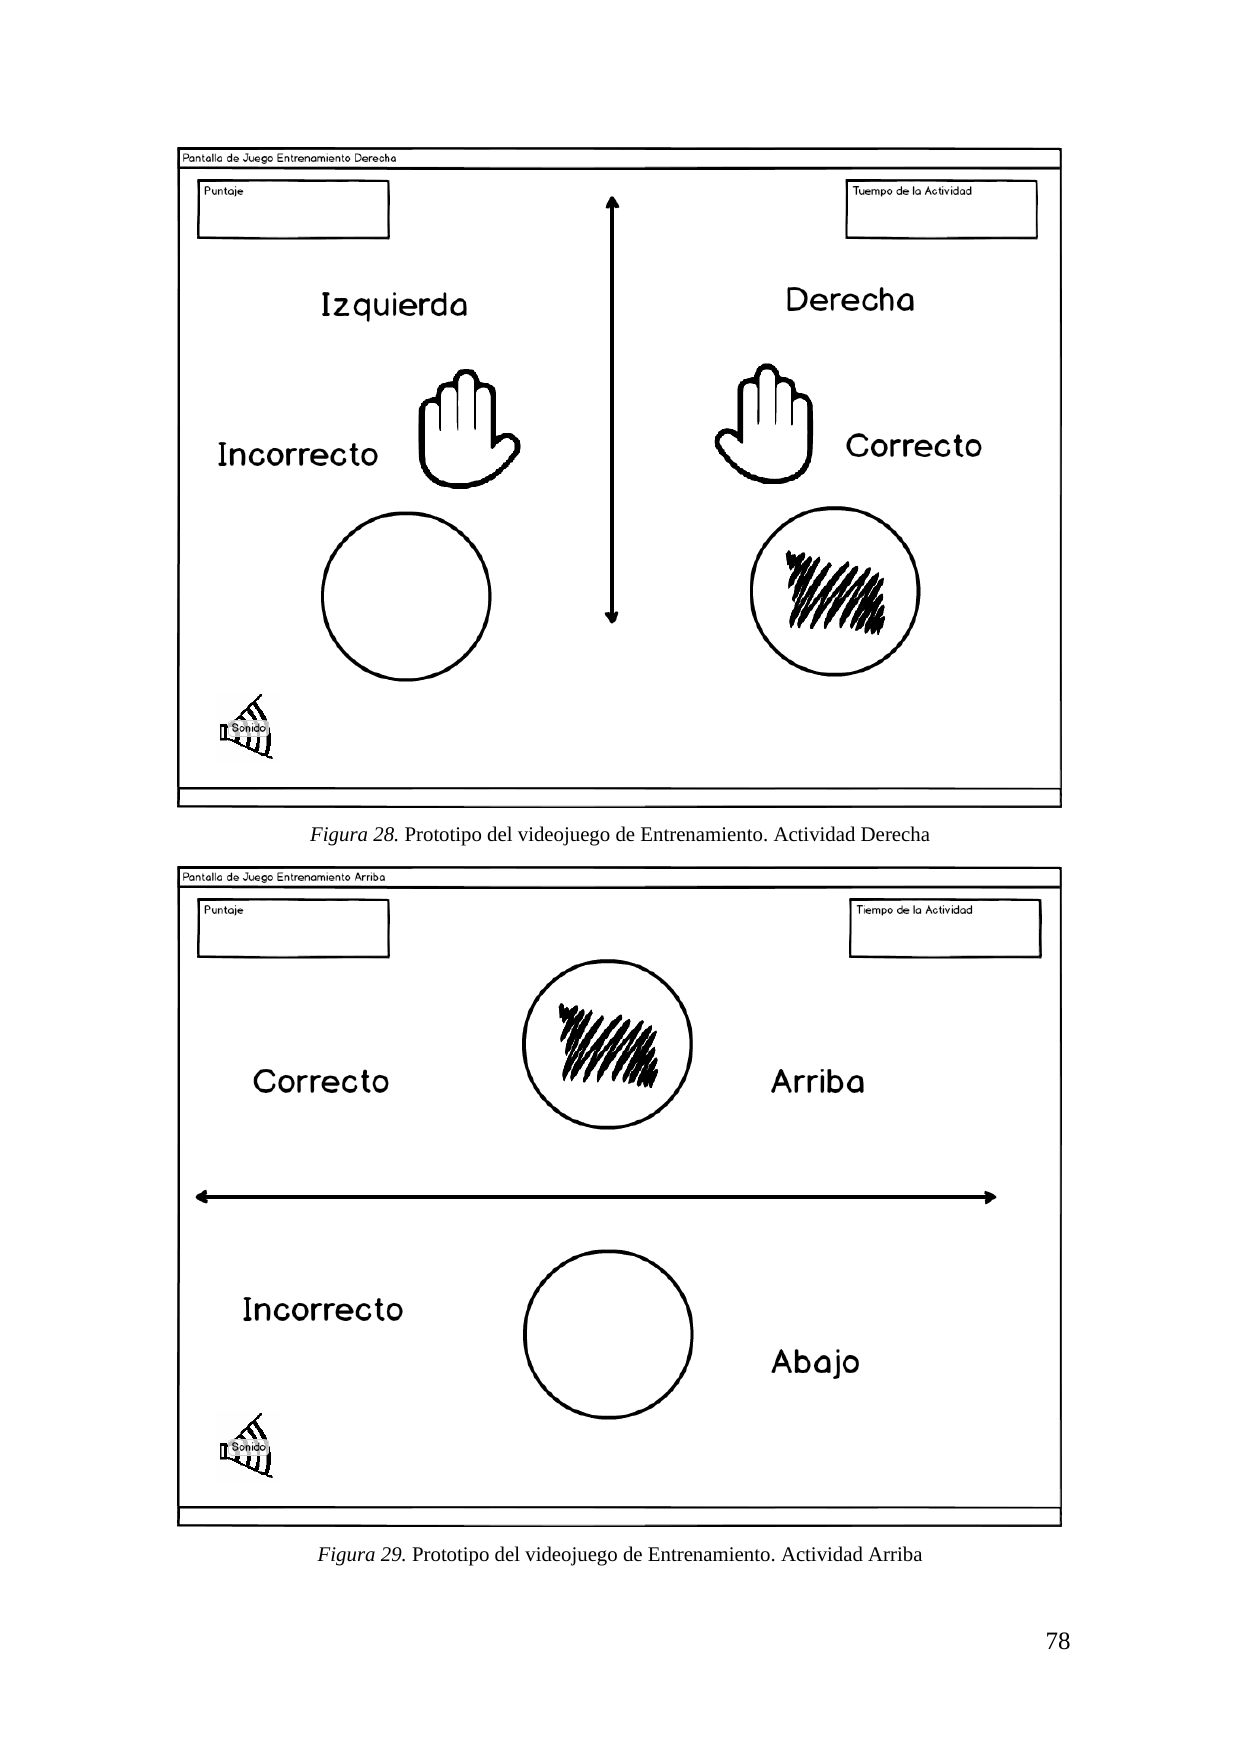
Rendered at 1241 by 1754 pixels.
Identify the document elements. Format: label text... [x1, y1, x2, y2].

picture [177, 866, 1062, 1527]
text Figura 29. Prototipo del videojuego de Entrenamiento. Actividad Arriba [177, 1542, 1063, 1566]
text Figura 28. Prototipo del videojuego de Entrenamiento. Actividad Derecha [177, 822, 1063, 846]
picture [177, 147, 1062, 808]
